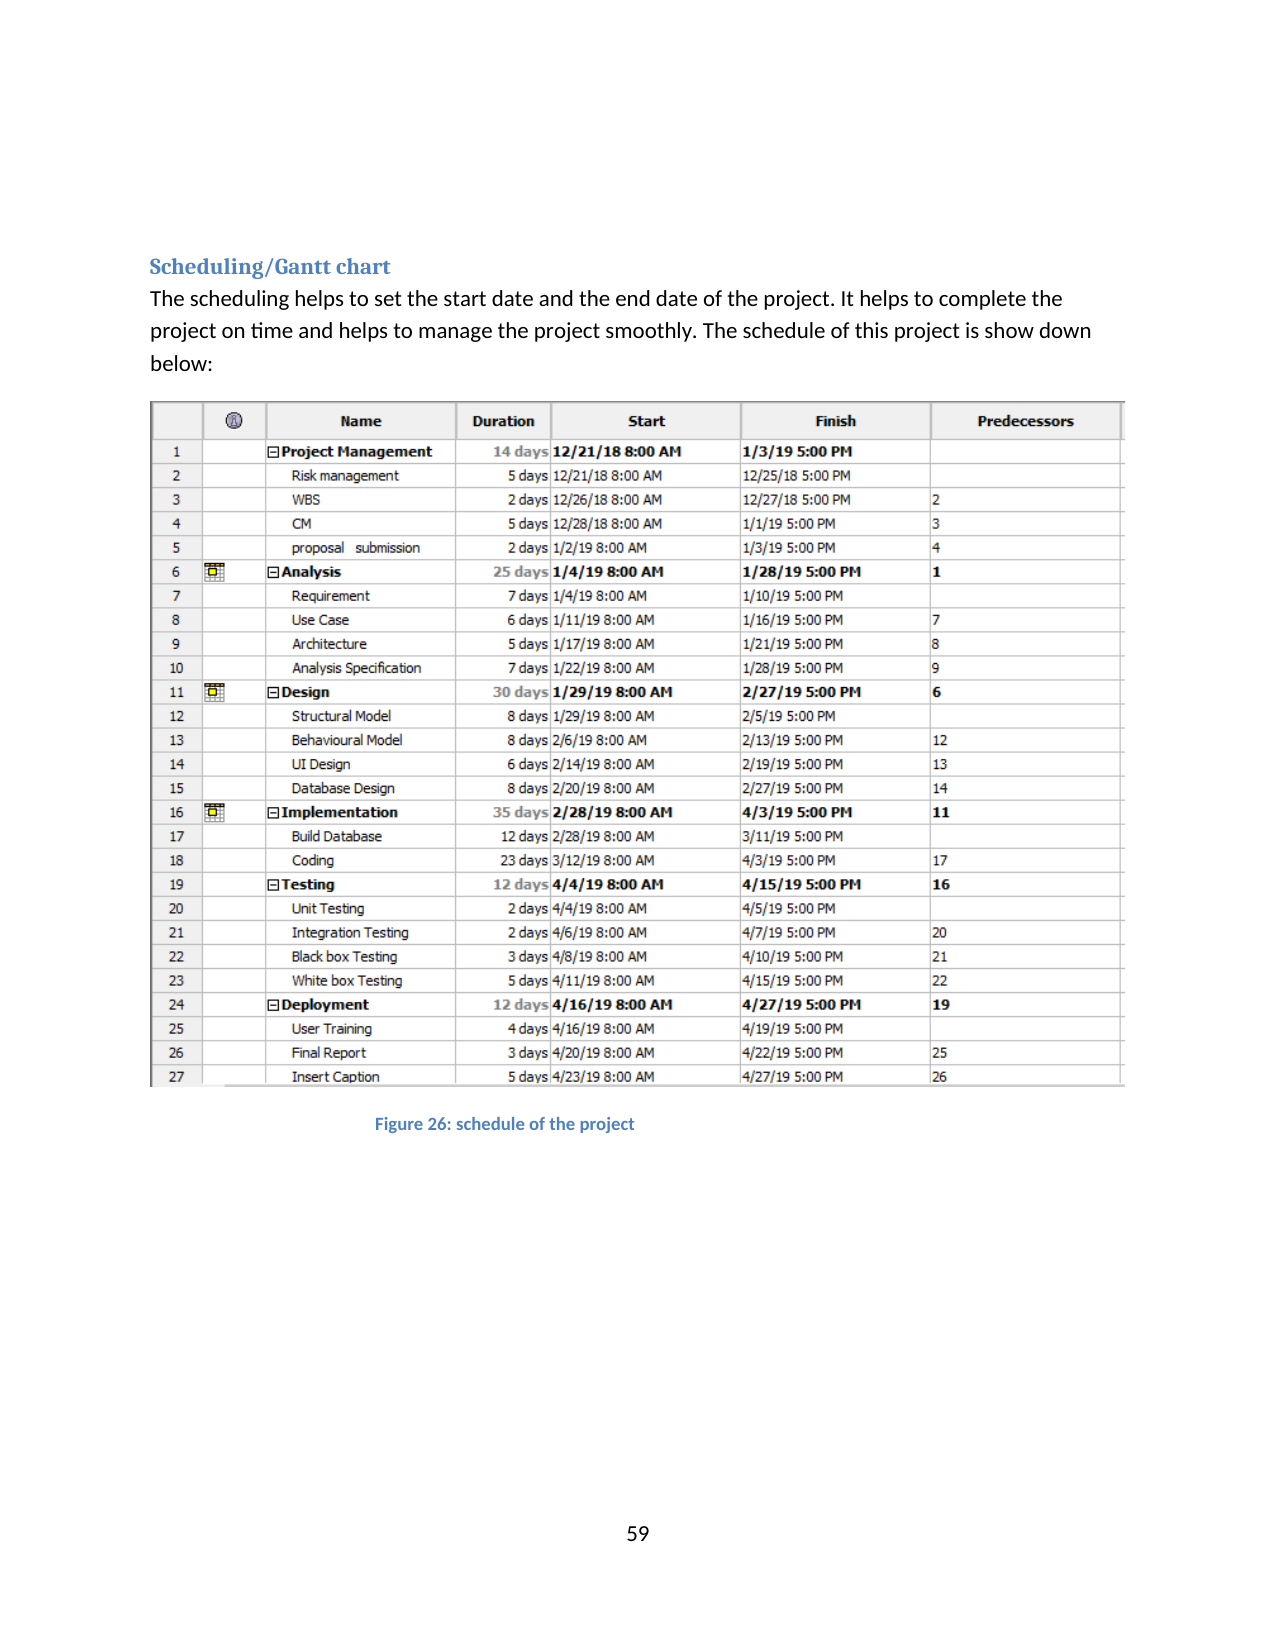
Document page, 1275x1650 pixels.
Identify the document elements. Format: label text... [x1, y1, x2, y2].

text The scheduling helps to set the start date and the end date of the project. It helps to complete the project on time and helps to manage the project smoothly. The schedule of this project is show down below: [150, 284, 1125, 377]
subtitle Scheduling/Gantt chart [150, 254, 1125, 280]
picture [150, 401, 1125, 1087]
